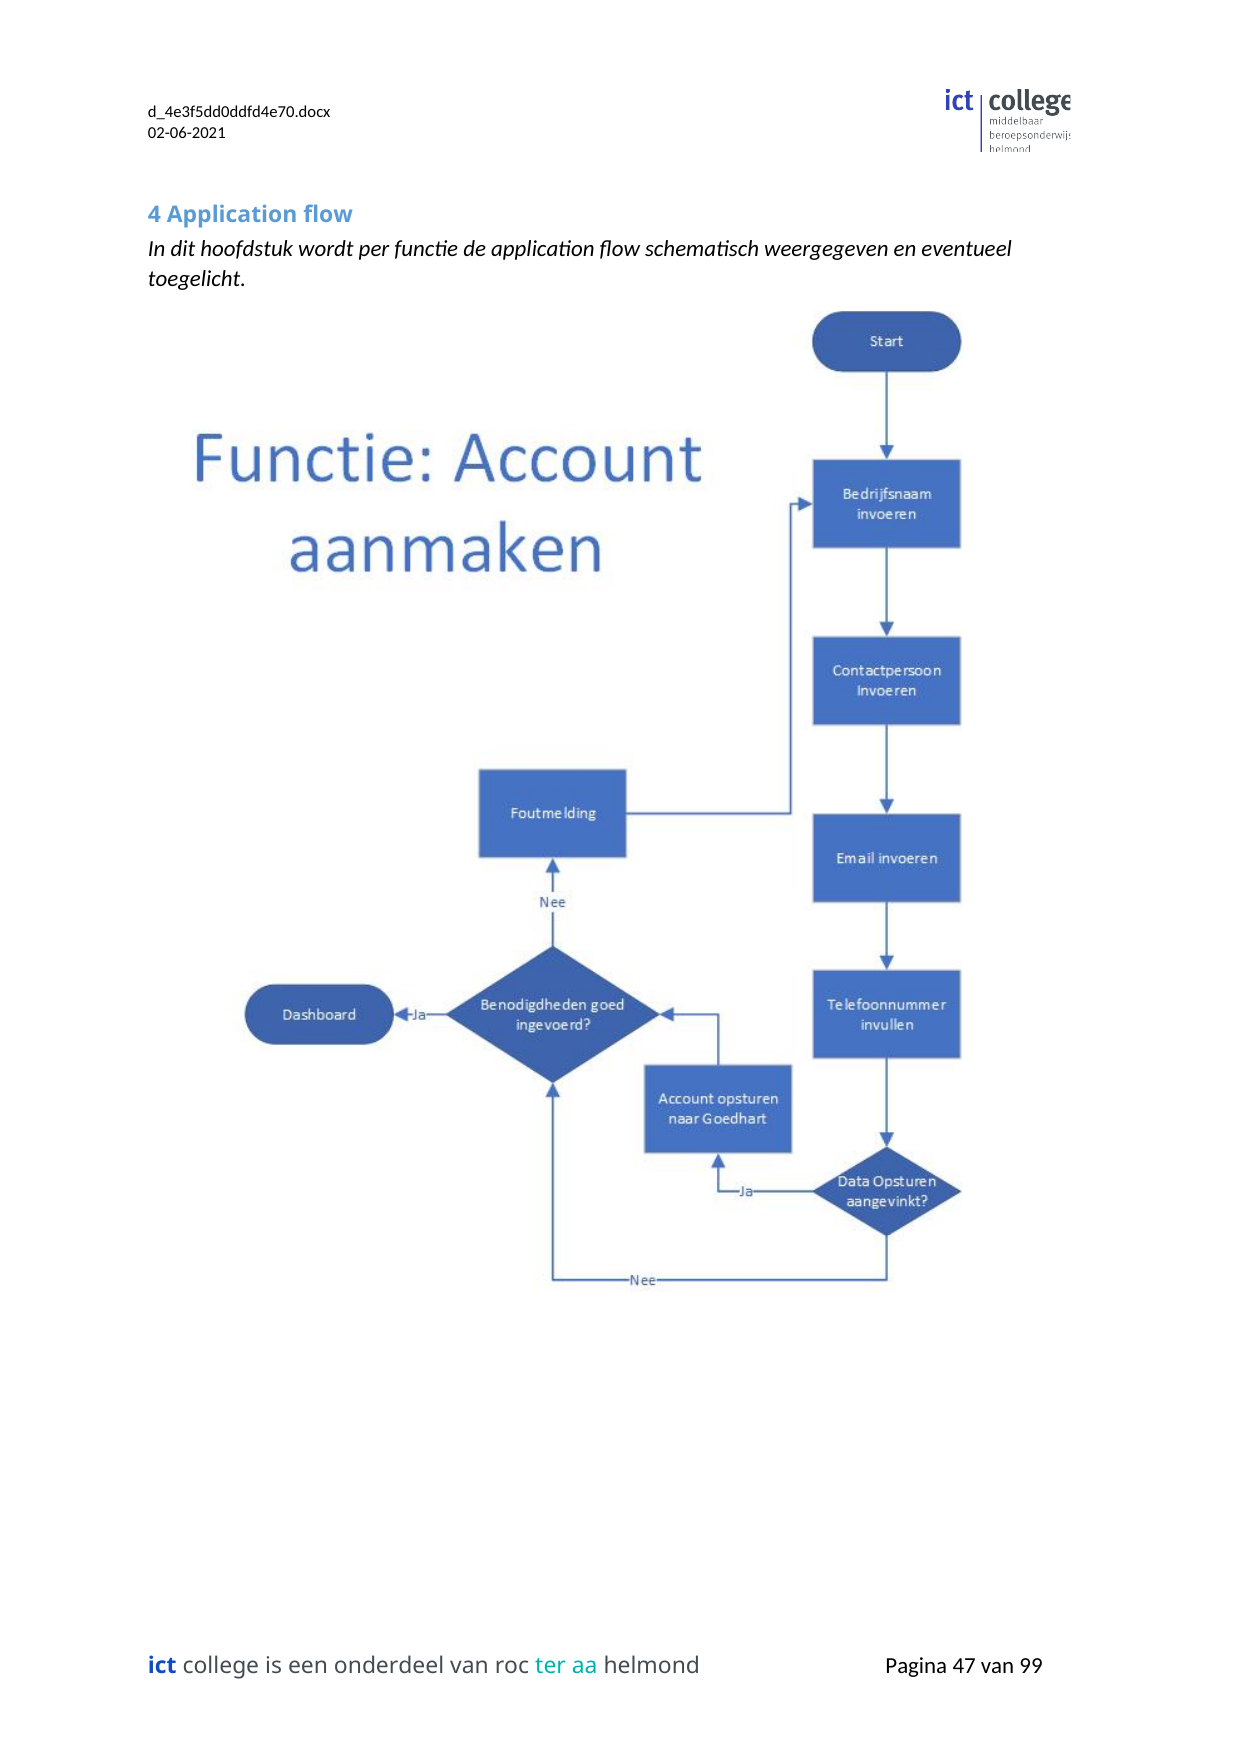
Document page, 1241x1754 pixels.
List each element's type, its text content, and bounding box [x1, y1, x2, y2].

picture [152, 311, 963, 1299]
picture [945, 89, 1071, 152]
text In dit hoofdstuk wordt per functie de application flow schematisch weergegeven en eventueel toegelicht. [148, 234, 1093, 292]
subtitle 4 Application flow [148, 198, 1093, 229]
